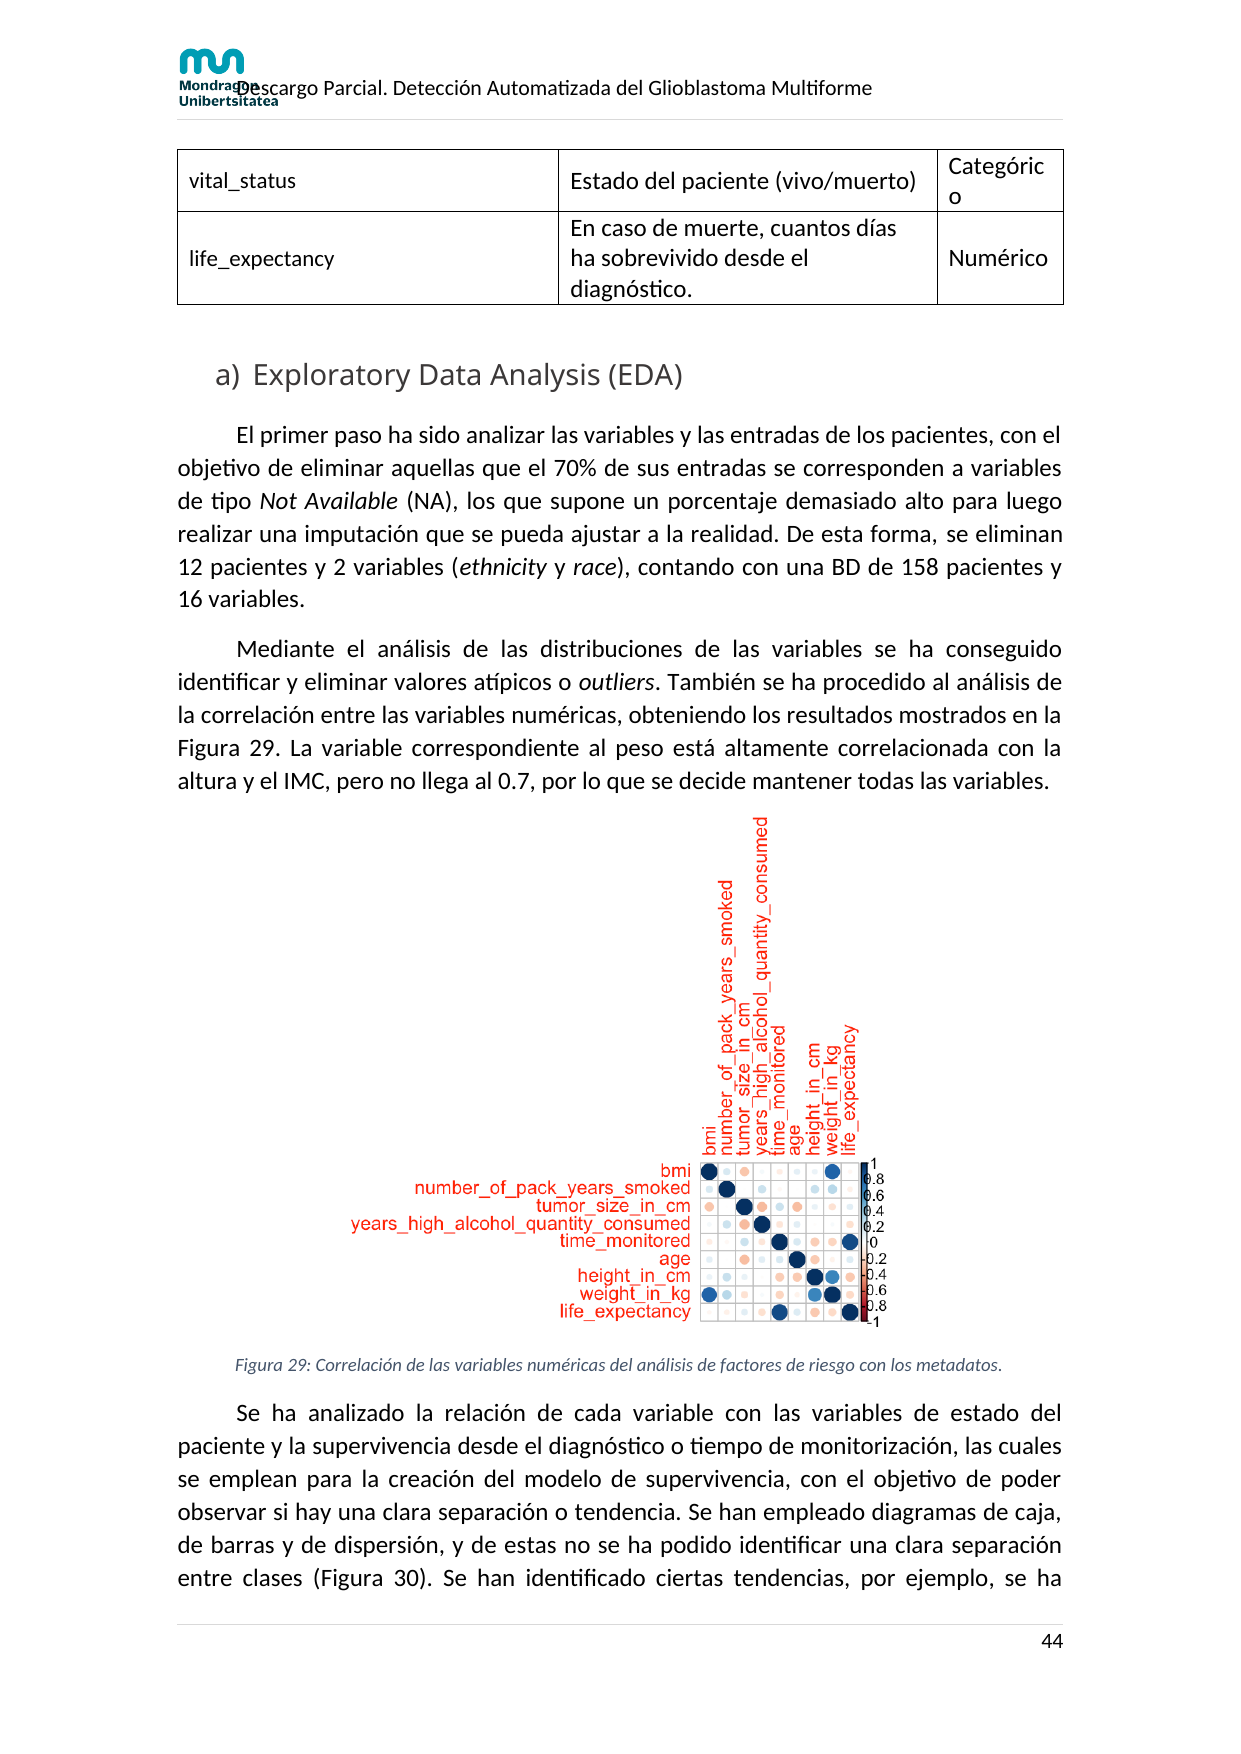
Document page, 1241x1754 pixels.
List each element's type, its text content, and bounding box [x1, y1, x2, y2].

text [177, 1397, 1063, 1592]
picture [345, 814, 895, 1335]
table_cell Categórico [938, 150, 1063, 211]
text Mediante el análisis de las distribuciones de las variables se ha conseguido identificar y eliminar valores atípicos o outliers. También se ha procedido al análisis de la correlación entre las variables numéricas, obteniendo los resultados mostrados en la Figura 29. La variable correspondiente al peso está altamente correlacionada con la altura y el IMC, pero no llega al 0.7, por lo que se decide mantener todas las variables. [177, 633, 1063, 795]
text Figura 29: Correlación de las variables numéricas del análisis de factores de riesgo con los metadatos. [177, 1353, 1063, 1376]
table_cell life_expectancy [178, 212, 558, 304]
table_cell Estado del paciente (vivo/muerto) [559, 150, 937, 211]
table_cell En caso de muerte, cuantos días ha sobrevivido desde el diagnóstico. [559, 212, 937, 304]
table_cell Numérico [938, 212, 1063, 304]
table_cell vital_status [178, 150, 558, 211]
picture [154, 36, 291, 118]
text El primer paso ha sido analizar las variables y las entradas de los pacientes, con el objetivo de eliminar aquellas que el 70% de sus entradas se corresponden a variables de tipo Not Available (NA), los que supone un porcentaje demasiado alto para luego realizar una imputación que se pueda ajustar a la realidad. De esta forma, se eliminan 12 pacientes y 2 variables (ethnicity y race), contando con una BD de 158 pacientes y 16 variables. [177, 419, 1063, 614]
subtitle Exploratory Data Analysis (EDA) [215, 354, 1063, 394]
